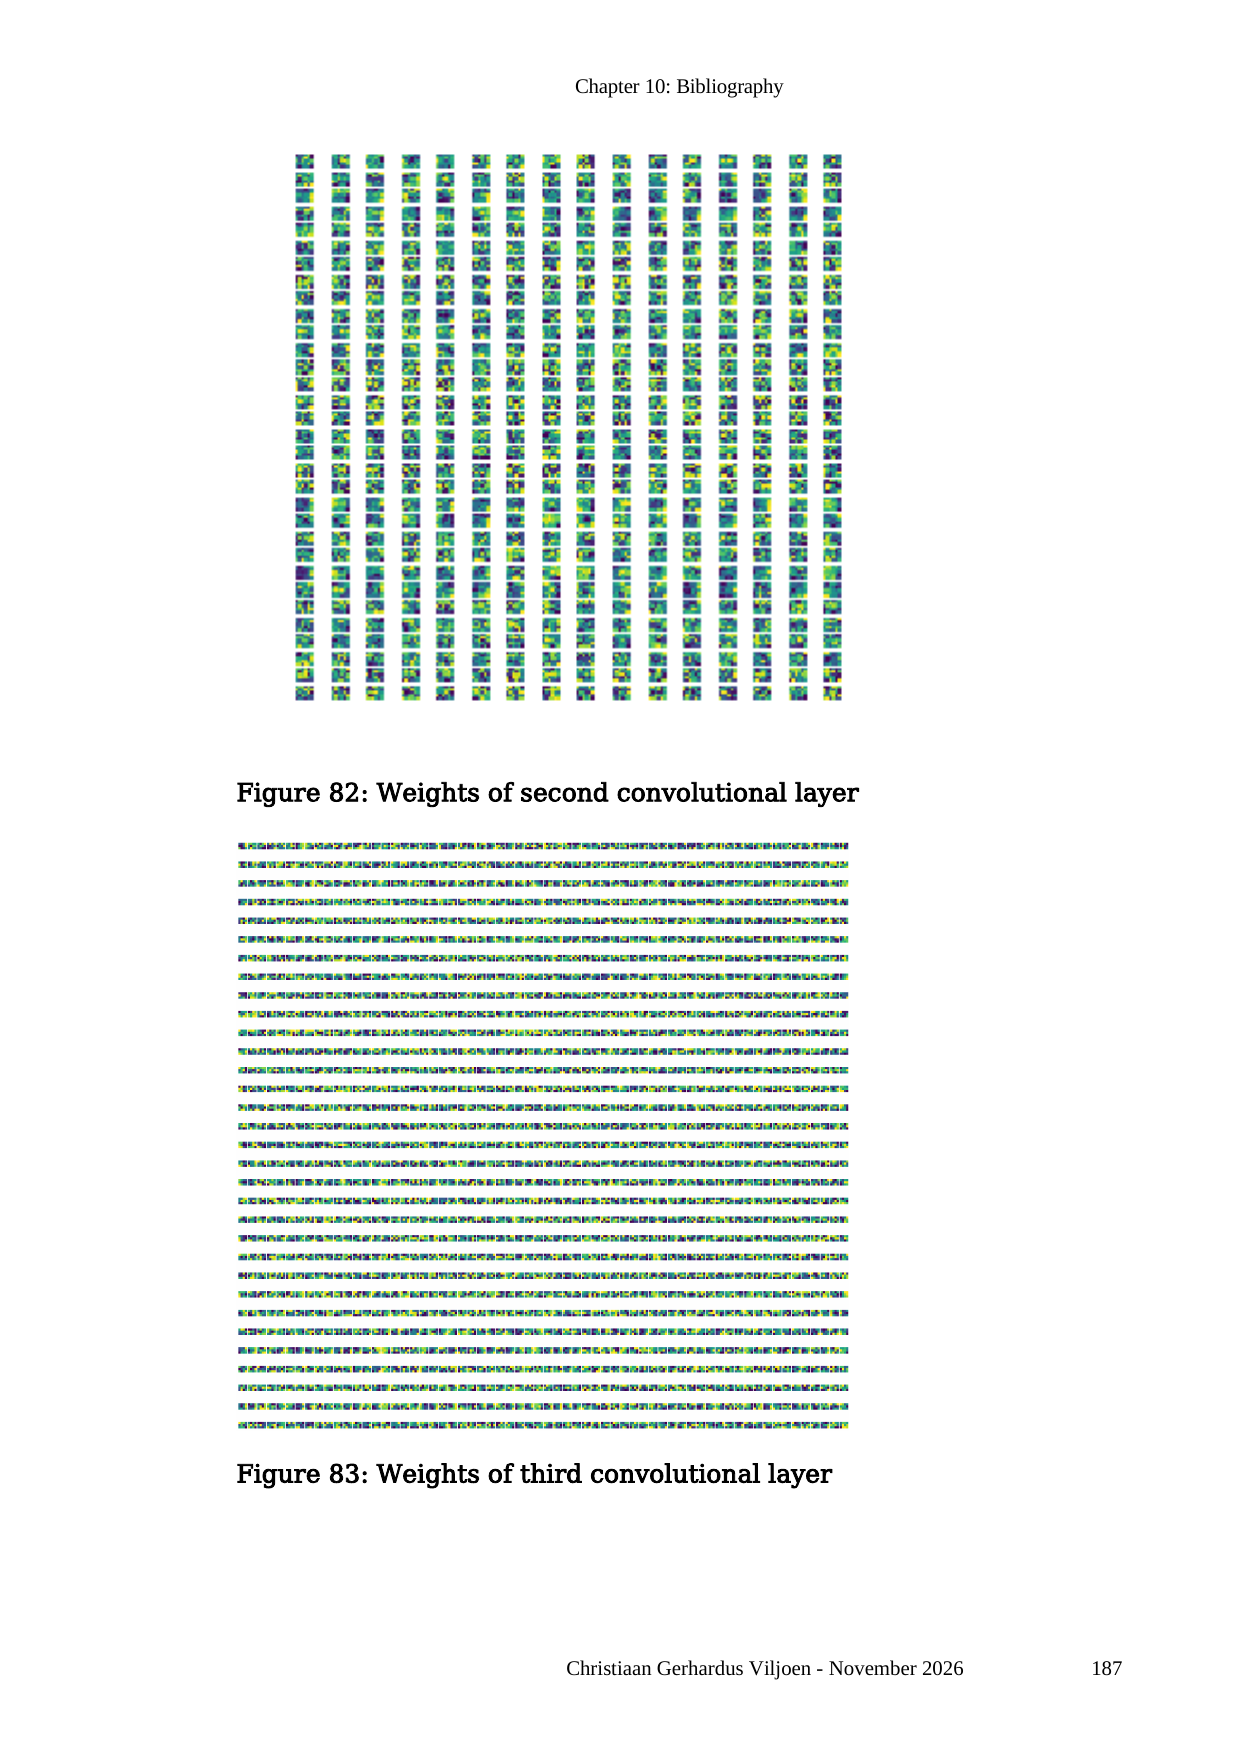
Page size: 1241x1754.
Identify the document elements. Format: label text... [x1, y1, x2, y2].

text Figure 82: Weights of second convolutional layer [236, 776, 1122, 806]
picture [236, 842, 849, 1431]
picture [236, 135, 860, 749]
text Figure 83: Weights of third convolutional layer [236, 1458, 1122, 1488]
